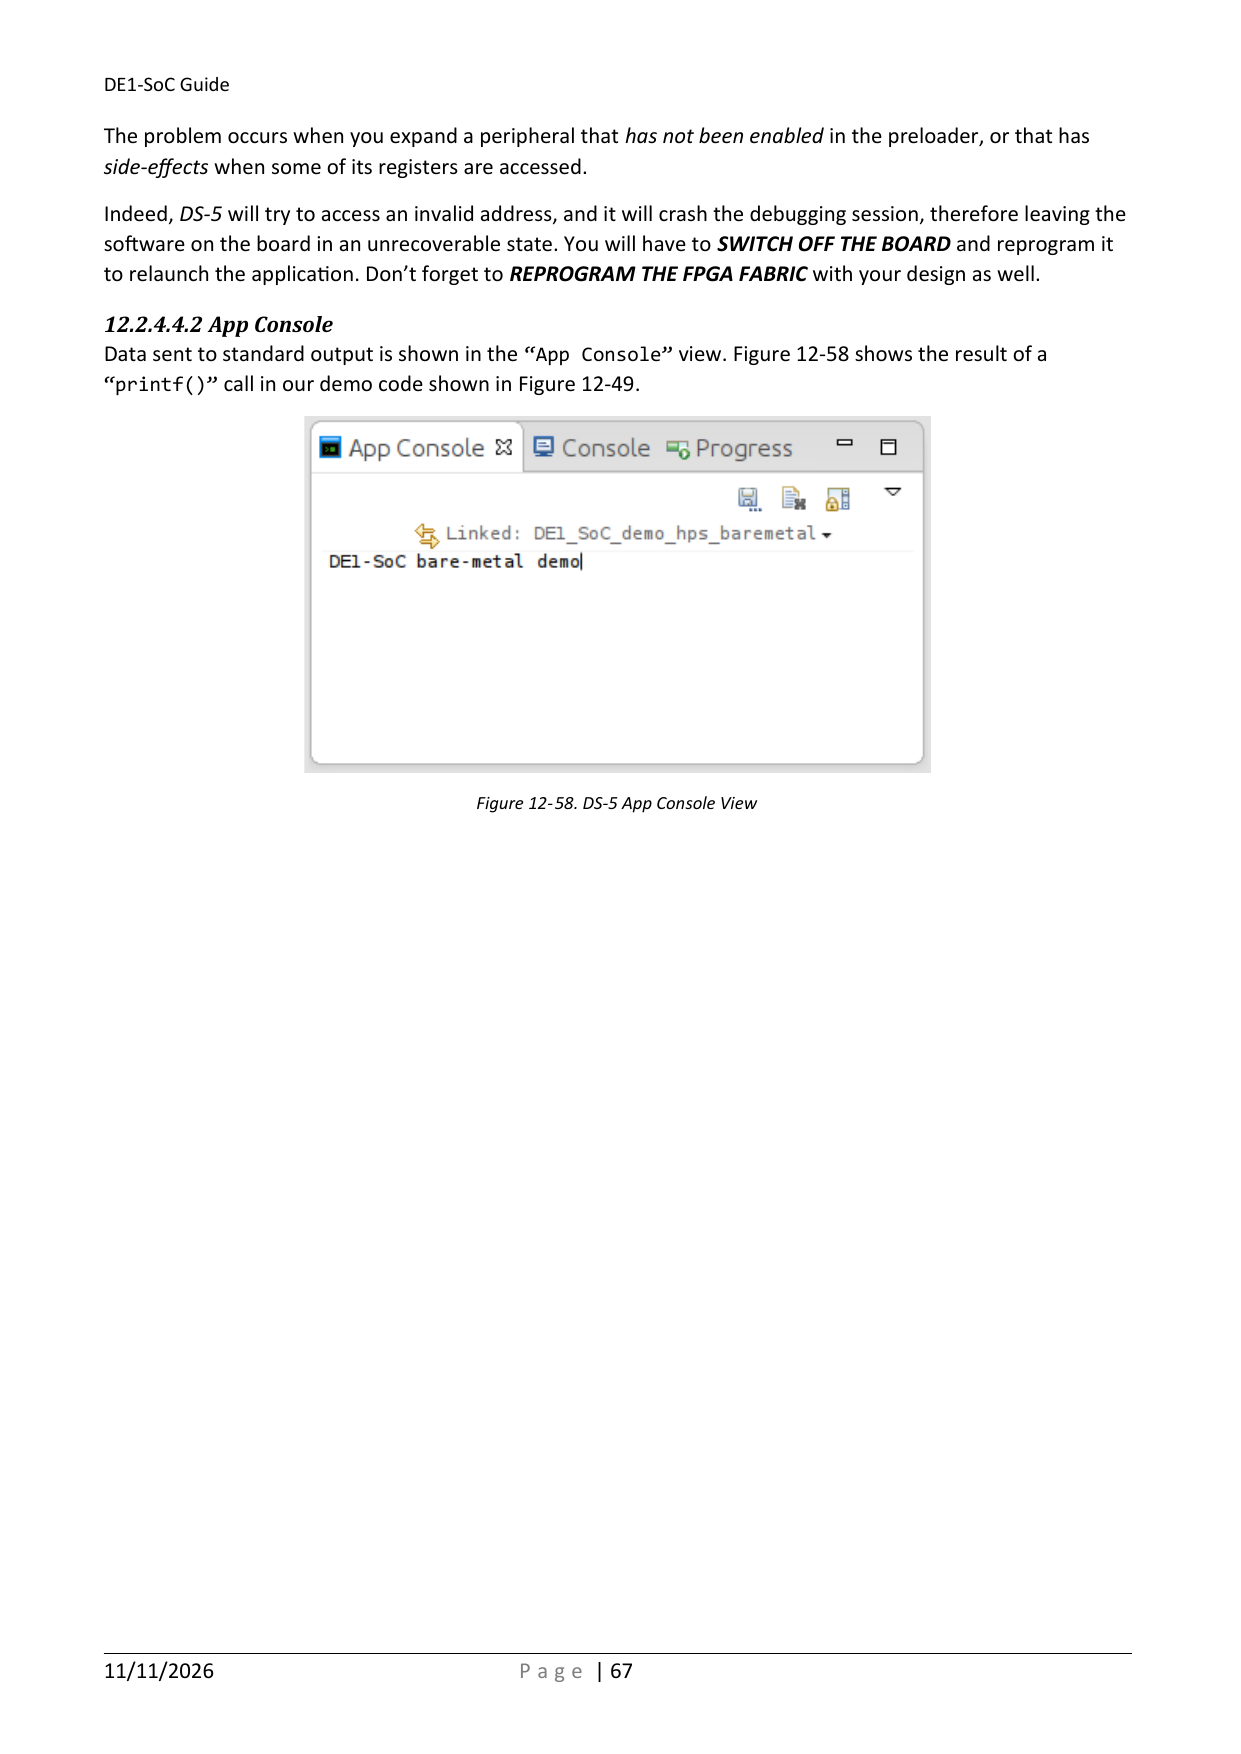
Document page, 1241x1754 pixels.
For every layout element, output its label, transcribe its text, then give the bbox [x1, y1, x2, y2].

text The problem occurs when you expand a peripheral that has not been enabled in the preloader, or that has side-effects when some of its registers are accessed. [103, 122, 1132, 180]
picture [304, 416, 931, 773]
text Indeed, DS-5 will try to access an invalid address, and it will crash the debugging session, therefore leaving the software on the board in an unrecoverable state. You will have to switch off the board and reprogram it to relaunch the application. Don’t forget to reprogram the FPGA fabric with your design as well. [103, 199, 1132, 287]
subtitle App Console [103, 310, 1132, 337]
